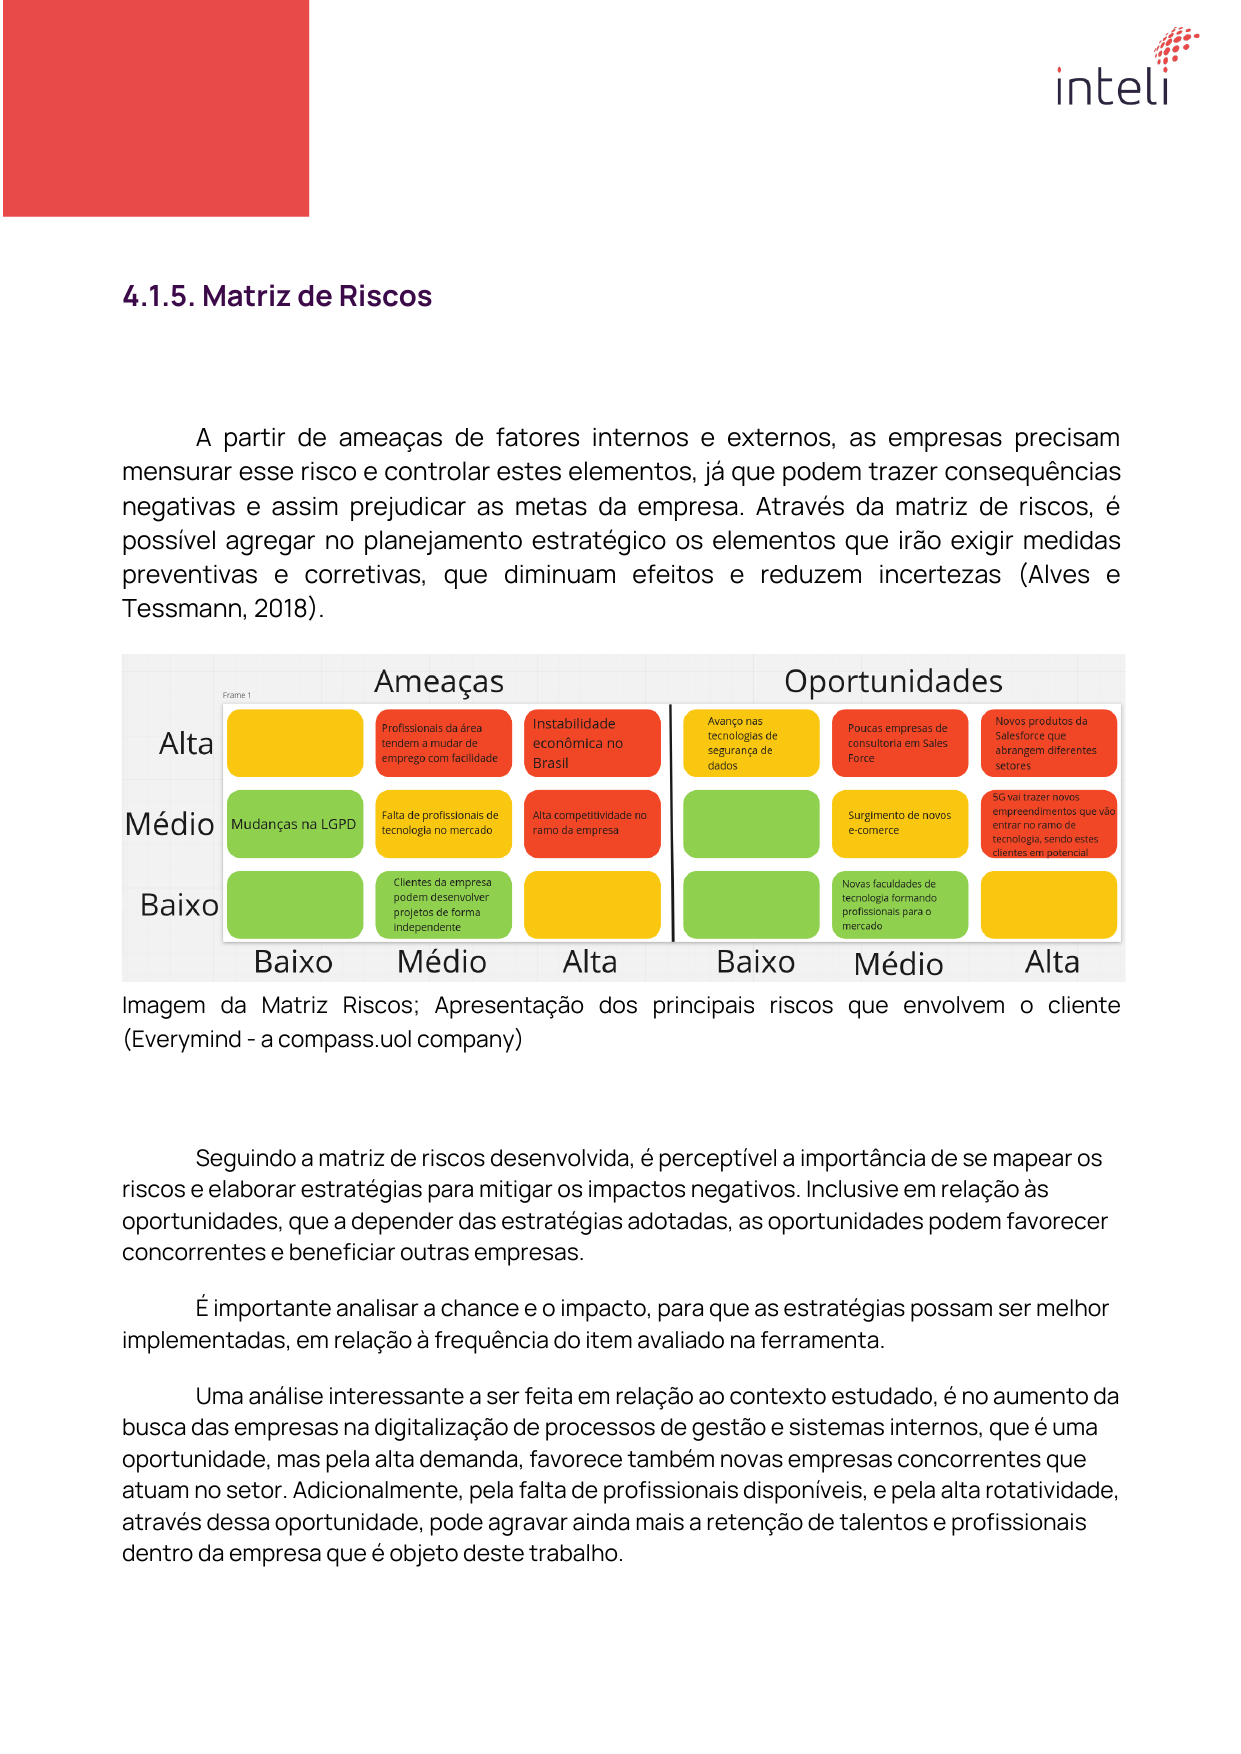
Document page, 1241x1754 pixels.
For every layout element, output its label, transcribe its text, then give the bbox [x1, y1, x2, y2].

text 4.1.5. Matriz de Riscos [122, 276, 1122, 315]
text É importante analisar a chance e o impacto, para que as estratégias possam ser melhor implementadas, em relação à frequência do item avaliado na ferramenta. [122, 1292, 1122, 1355]
text Uma análise interessante a ser feita em relação ao contexto estudado, é no aumento da busca das empresas na digitalização de processos de gestão e sistemas internos, que é uma oportunidade, mas pela alta demanda, favorece também novas empresas concorrentes que atuam no setor. Adicionalmente, pela falta de profissionais disponíveis, e pela alta rotatividade, através dessa oportunidade, pode agravar ainda mais a retenção de talentos e profissionais dentro da empresa que é objeto deste trabalho. [122, 1380, 1122, 1568]
text Imagem da Matriz Riscos; Apresentação dos principais riscos que envolvem o cliente (Everymind - a compass.uol company) [122, 989, 1122, 1055]
picture [3, 0, 310, 217]
text Seguindo a matriz de riscos desenvolvida, é perceptível a importância de se mapear os riscos e elaborar estratégias para mitigar os impactos negativos. Inclusive em relação às oportunidades, que a depender das estratégias adotadas, as oportunidades podem favorecer concorrentes e beneficiar outras empresas. [122, 1142, 1122, 1267]
picture [1057, 27, 1200, 105]
picture [121, 654, 1126, 982]
text A partir de ameaças de fatores internos e externos, as empresas precisam mensurar esse risco e controlar estes elementos, já que podem trazer consequências negativas e assim prejudicar as metas da empresa. Através da matriz de riscos, é possível agregar no planejamento estratégico os elementos que irão exigir medidas preventivas e corretivas, que diminuam efeitos e reduzem incertezas (Alves e Tessmann, 2018). [122, 420, 1122, 625]
